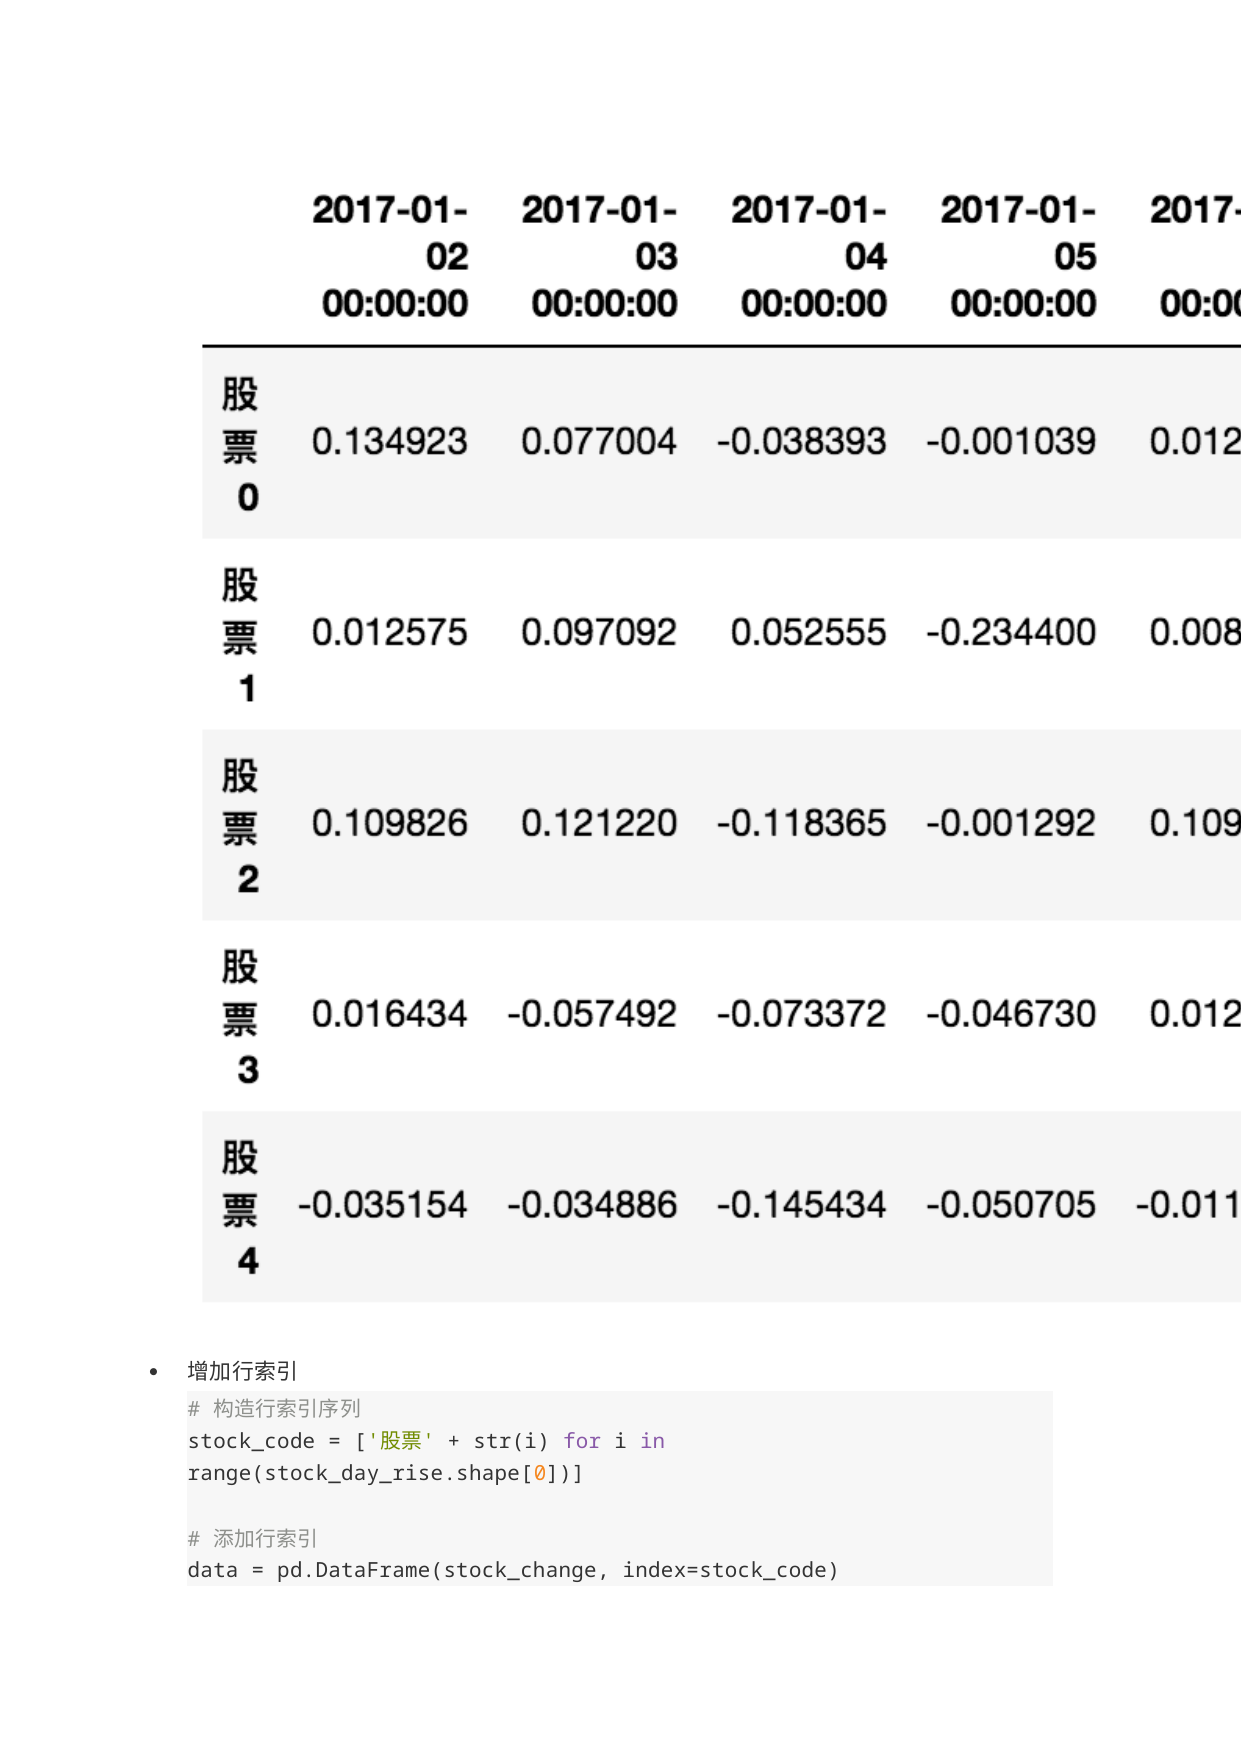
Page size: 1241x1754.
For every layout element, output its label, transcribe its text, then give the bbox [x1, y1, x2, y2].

text # 构造行索引序列 [187, 1391, 1053, 1423]
list 增加行索引 [150, 1353, 1053, 1386]
picture [187, 176, 1241, 1318]
text # 添加行索引 [187, 1521, 1053, 1553]
text stock_code = ['股票' + str(i) for i in range(stock_day_rise.shape[0])] [187, 1423, 1053, 1488]
text data = pd.DataFrame(stock_change, index=stock_code) [187, 1553, 1053, 1586]
